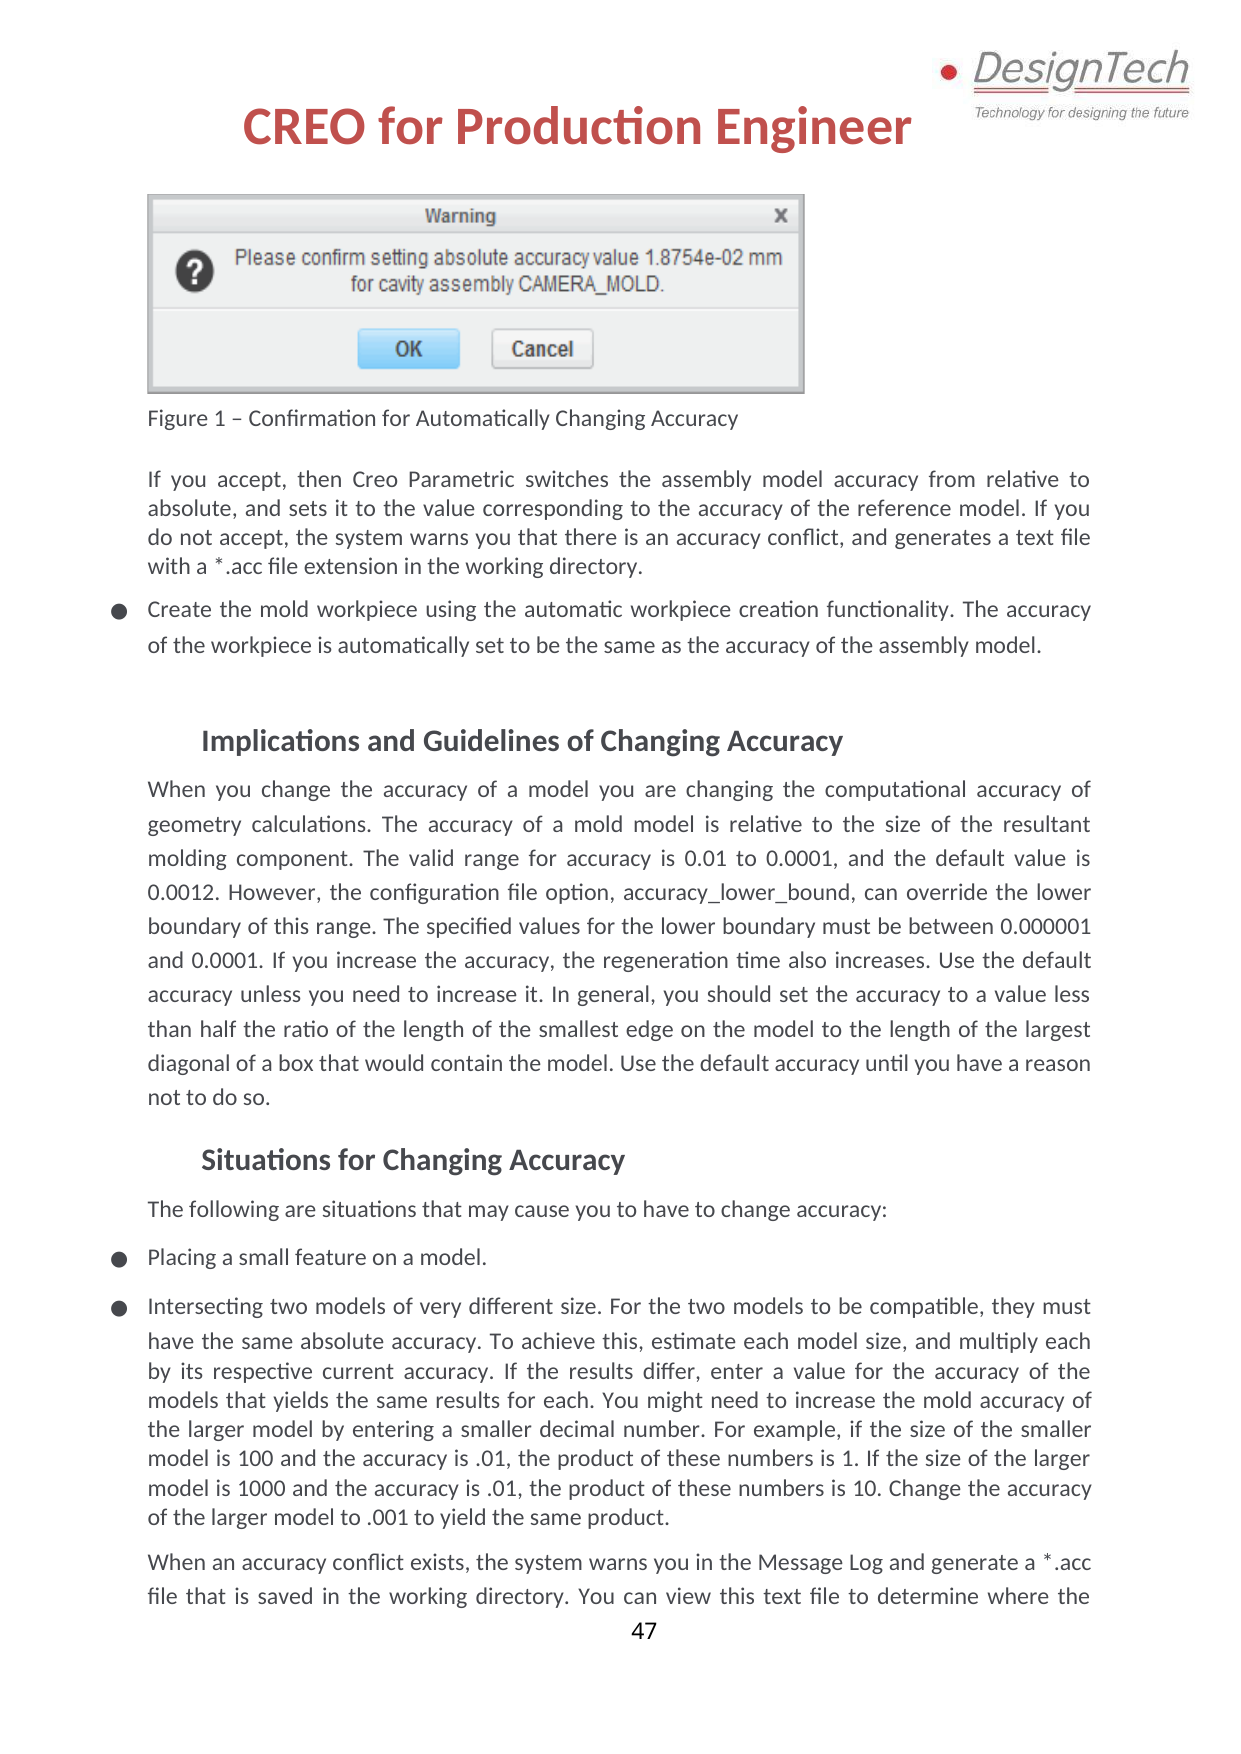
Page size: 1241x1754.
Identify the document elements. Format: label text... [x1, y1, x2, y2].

text Figure 1 – Confirmation for Automatically Changing Accuracy [147, 403, 1194, 433]
text When you change the accuracy of a model you are changing the computational accuracy of geometry calculations. The accuracy of a mold model is relative to the size of the resultant molding component. The valid range for accuracy is 0.01 to 0.0001, and the default value is 0.0012. However, the configuration file option, accuracy_lower_bound, can override the lower boundary of this range. The specified values for the lower boundary must be between 0.000001 and 0.0001. If you increase the accuracy, the regeneration time also increases. Use the default accuracy unless you need to increase it. In general, you should set the accuracy to a value less than half the ratio of the length of the smallest edge on the model to the length of the largest diagonal of a box that would contain the model. Use the default accuracy until you have a reason not to do so. [147, 774, 1093, 1111]
picture [932, 42, 1195, 127]
list Placing a small feature on a model. [110, 1234, 1194, 1277]
subtitle Implications and Guidelines of Changing Accuracy [147, 721, 1194, 759]
list Intersecting two models of very different size. For the two models to be compatible, they must have the same absolute accuracy. To achieve this, estimate each model size, and multiply each by its respective current accuracy. If the results differ, enter a value for the accuracy of the models that yields the same results for each. You might need to increase the mold accuracy of the larger model by entering a smaller decimal number. For example, if the size of the smaller model is 100 and the accuracy is .01, the product of these numbers is 1. If the size of the larger model is 1000 and the accuracy is .01, the product of these numbers is 10. Change the accuracy of the larger model to .001 to yield the same product. [110, 1284, 1093, 1531]
subtitle Situations for Changing Accuracy [147, 1140, 1194, 1178]
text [147, 1547, 1093, 1610]
text If you accept, then Creo Parametric switches the assembly model accuracy from relative to absolute, and sets it to the value corresponding to the accuracy of the reference model. If you do not accept, the system warns you that there is an accuracy conflict, and generates a text file with a *.acc file extension in the working directory. [147, 464, 1092, 581]
text The following are situations that may cause you to have to change accuracy: [147, 1194, 1194, 1224]
picture [147, 194, 805, 394]
list Create the mold workpiece using the automatic workpiece creation functionality. The accuracy of the workpiece is automatically set to be the same as the accuracy of the assembly model. [110, 587, 1092, 659]
